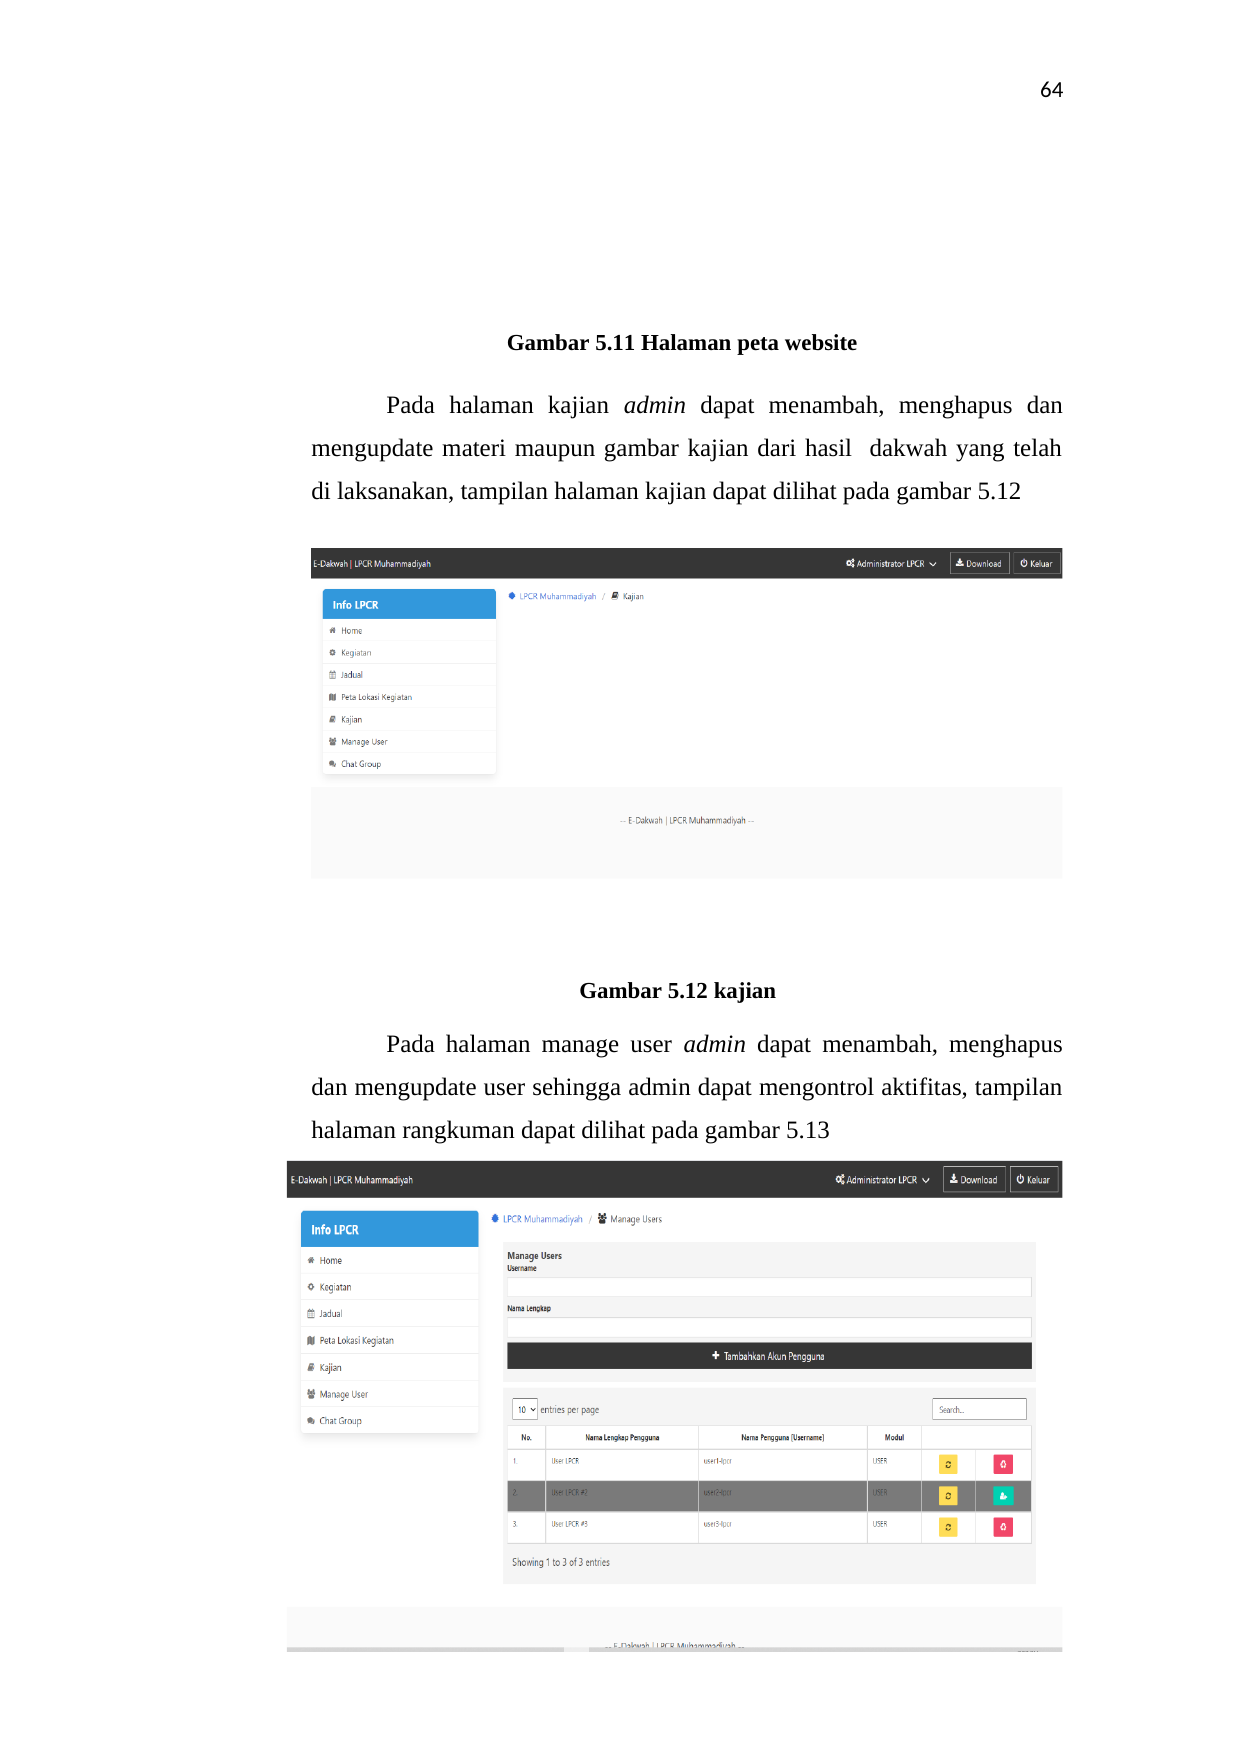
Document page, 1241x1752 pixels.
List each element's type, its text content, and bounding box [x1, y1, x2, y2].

picture [311, 548, 1063, 948]
text Pada halaman kajian admin dapat menambah, menghapus dan mengupdate materi maupun gambar kajian dari hasil dakwah yang telah di laksanakan, tampilan halaman kajian dapat dilihat pada gambar 5.12 [311, 390, 1063, 505]
text Pada halaman manage user admin dapat menambah, menghapus dan mengupdate user sehingga admin dapat mengontrol aktifitas, tampilan halaman rangkuman dapat dilihat pada gambar 5.13 [311, 1029, 1063, 1144]
picture [286, 1160, 1063, 1652]
